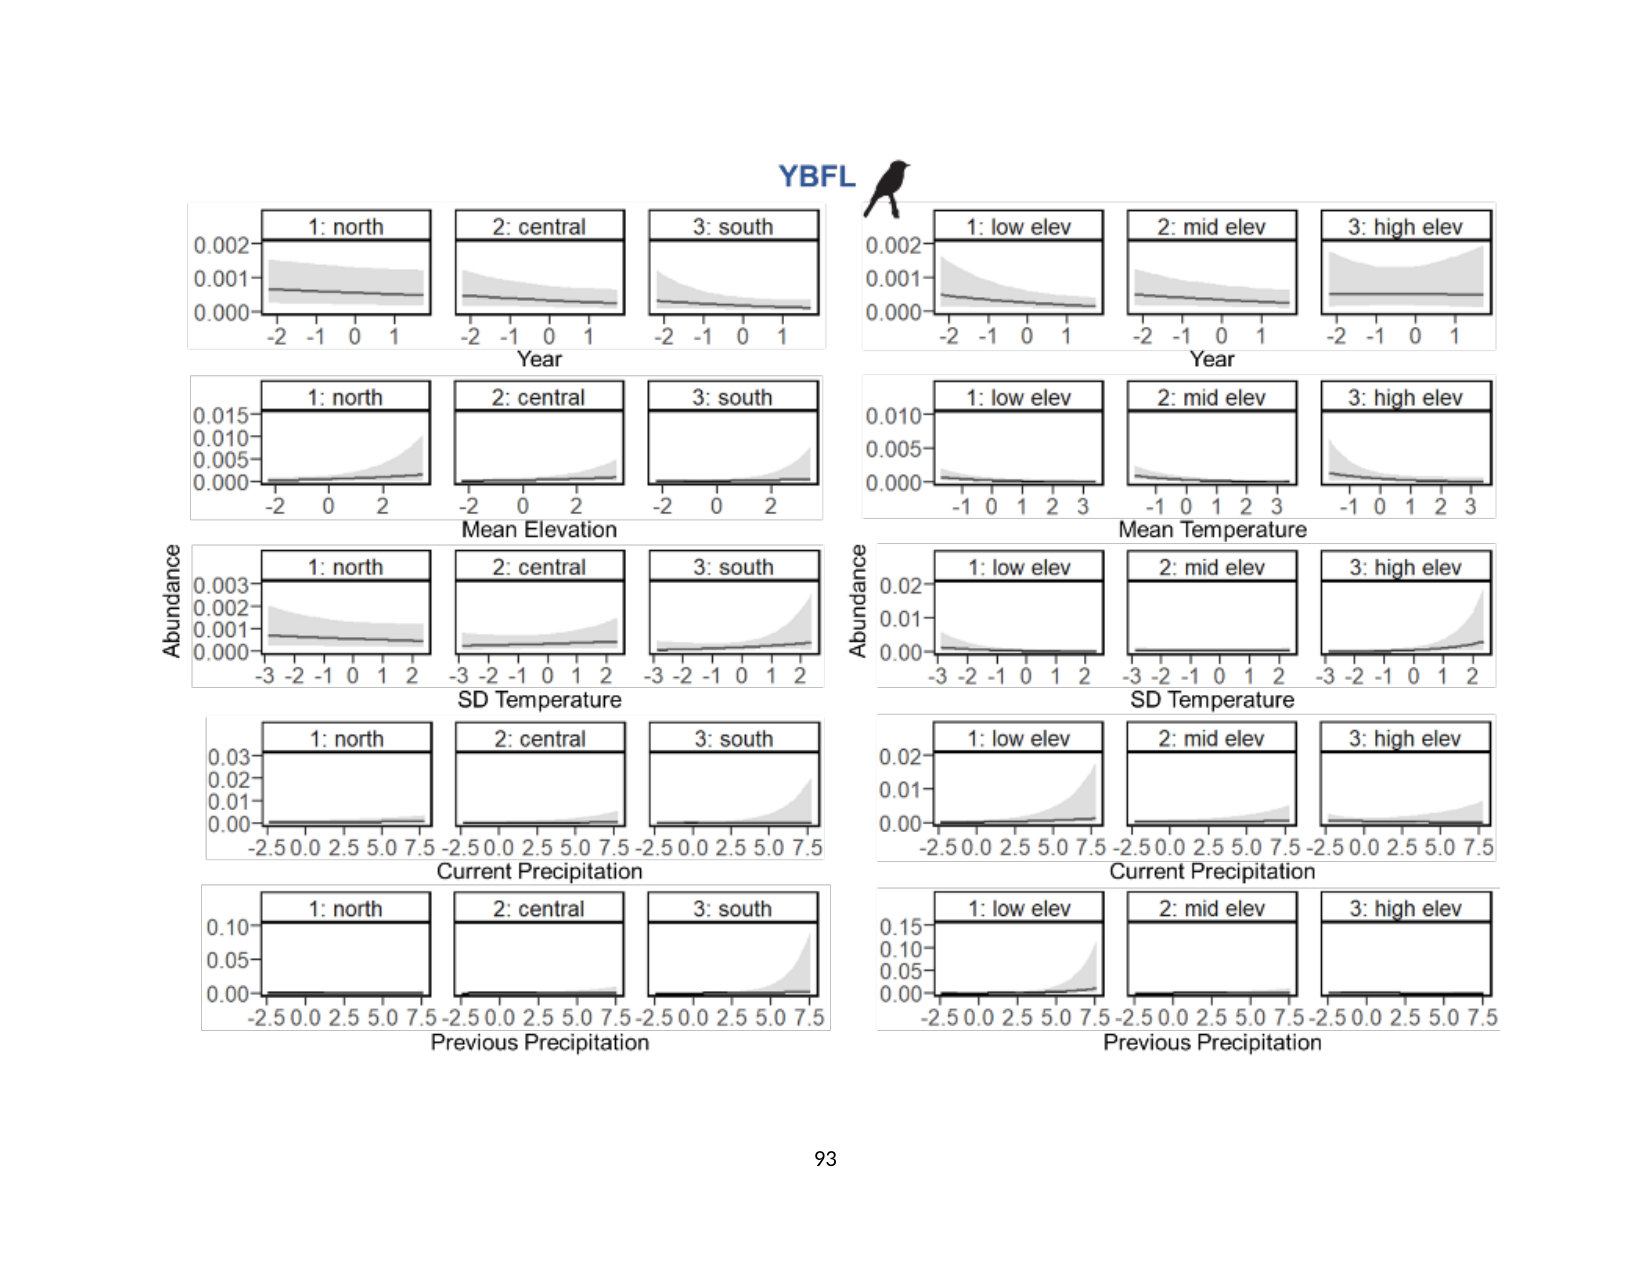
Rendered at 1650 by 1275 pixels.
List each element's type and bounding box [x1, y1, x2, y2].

picture [150, 150, 1500, 1070]
